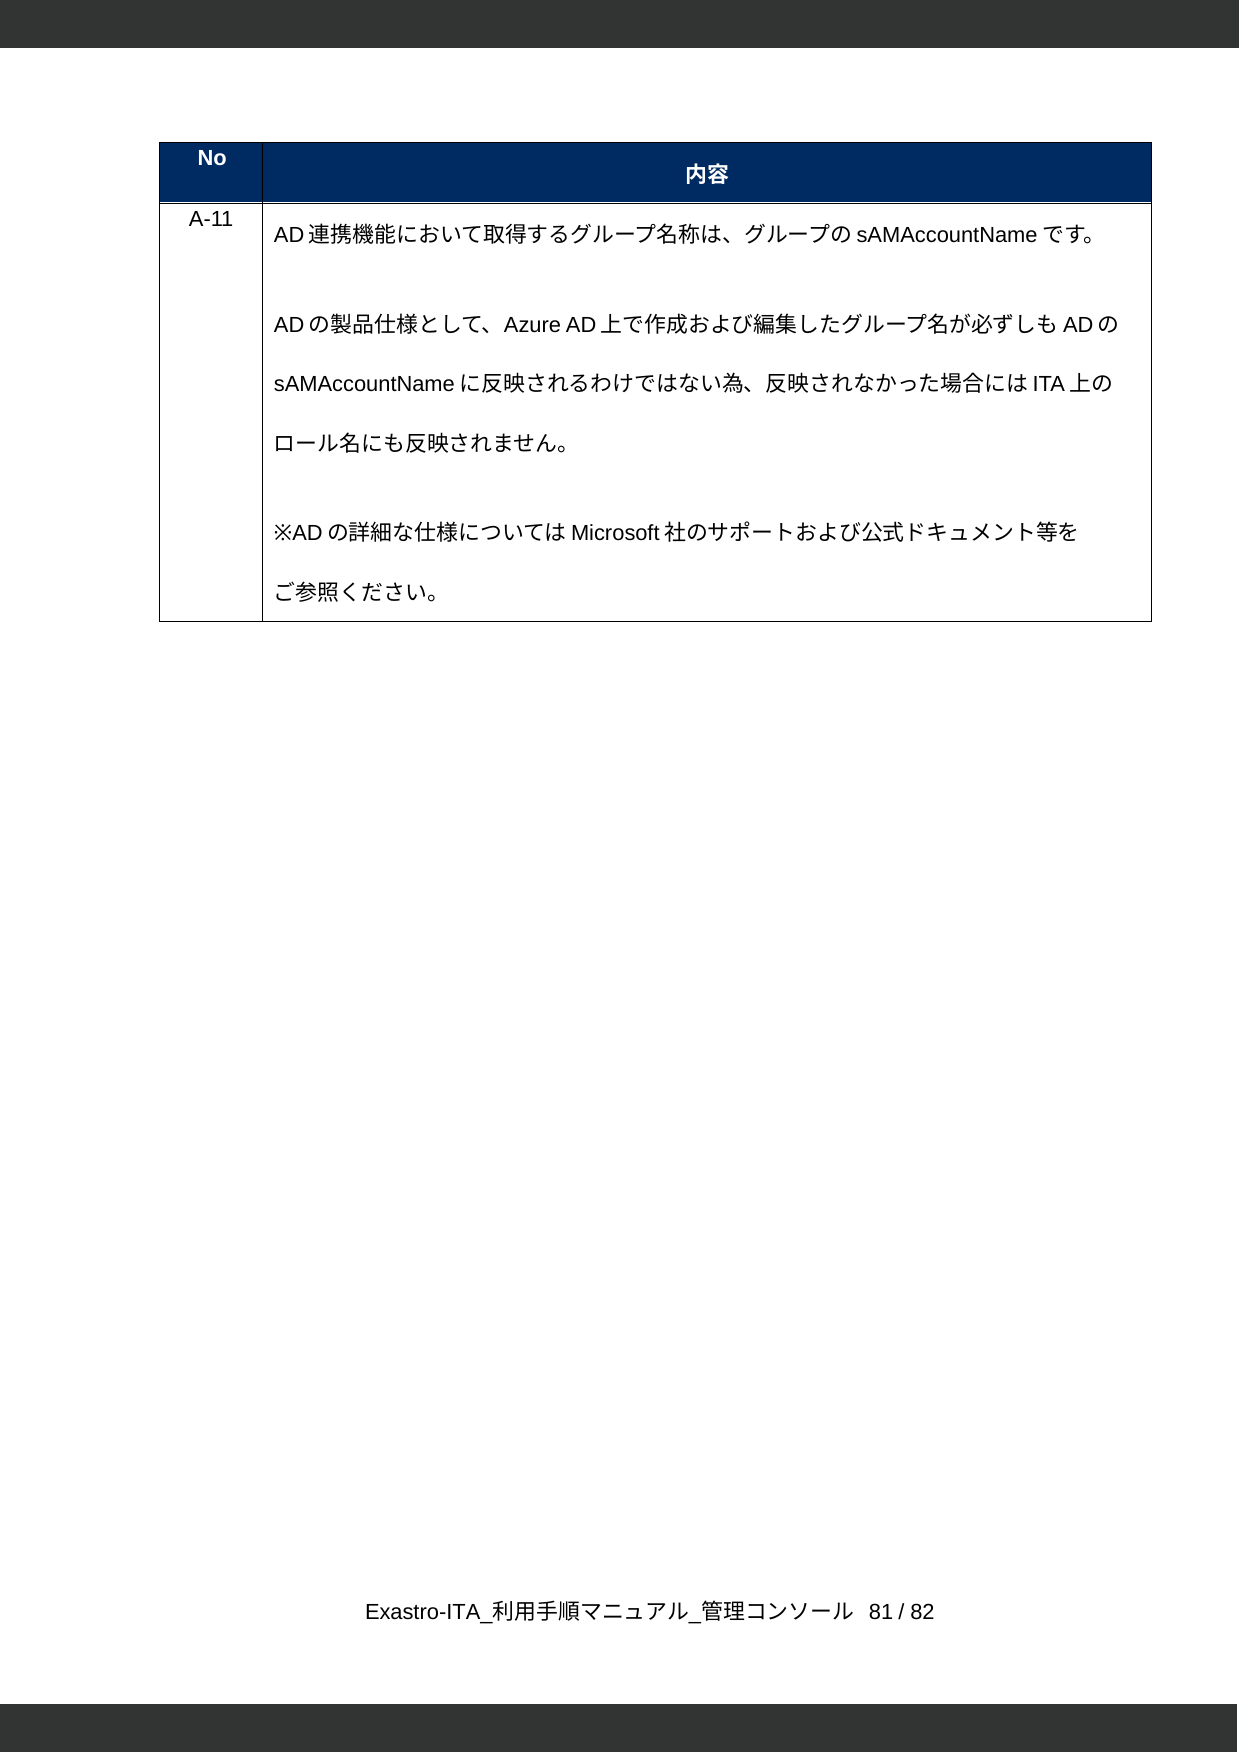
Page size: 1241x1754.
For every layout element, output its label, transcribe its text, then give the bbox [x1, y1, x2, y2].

picture [0, 0, 1239, 48]
table_cell AD連携機能において取得するグループ名称は、グループのsAMAccountNameです。 ADの製品仕様として、Azure AD上で作成および編集したグループ名が必ずしもADの sAMAccountNameに反映されるわけではない為、反映されなかった場合にはITA上の ロール名にも反映されません。 ※ADの詳細な仕様についてはMicrosoft社のサポートおよび公式ドキュメント等を ご参照ください。 [263, 204, 1151, 621]
table_header No [160, 143, 262, 202]
table_header 内容 [263, 143, 1151, 202]
picture [0, 1704, 1237, 1752]
table_cell A-11 [160, 204, 262, 621]
